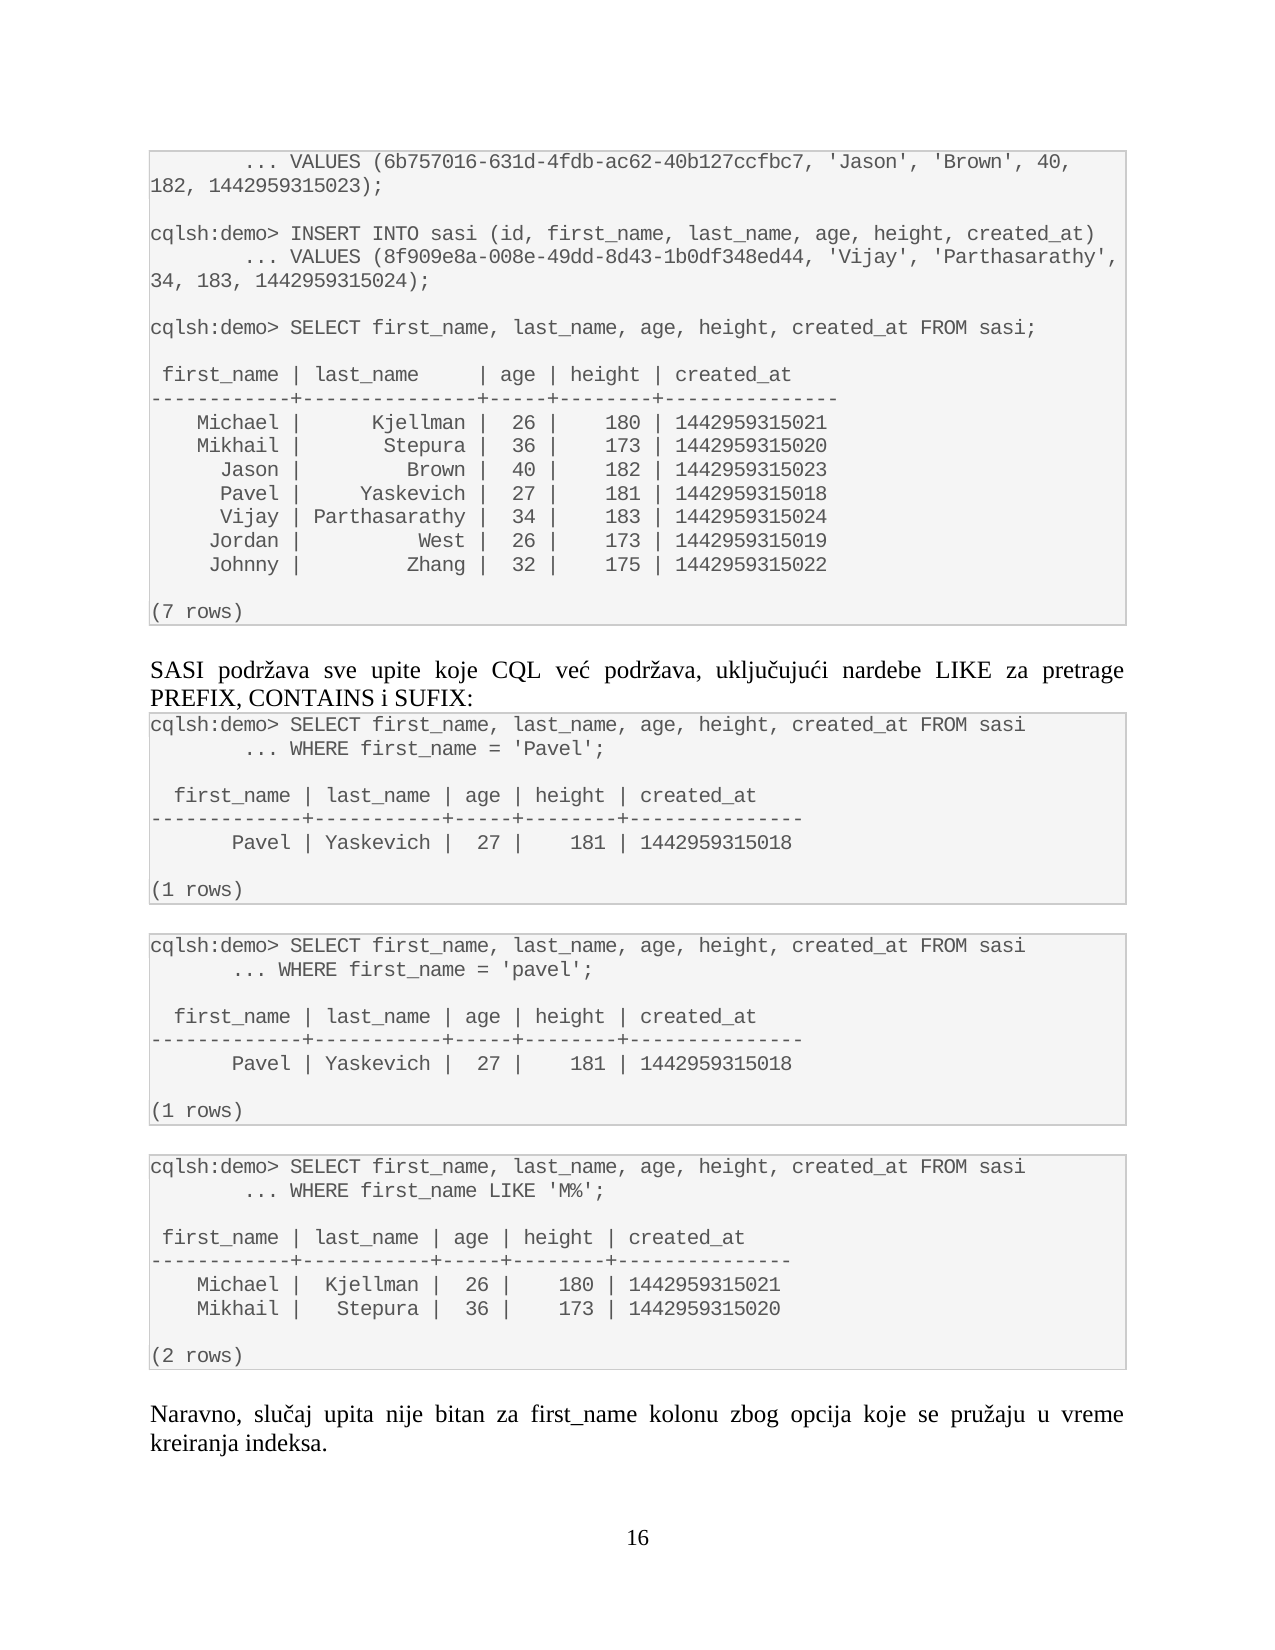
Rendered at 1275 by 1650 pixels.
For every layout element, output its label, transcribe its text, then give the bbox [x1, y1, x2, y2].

text SASI podržava sve upite koje CQL već podržava, uključujući nardebe LIKE za pretrage PREFIX, CONTAINS i SUFIX: [150, 655, 1125, 712]
text ... WHERE first_name = 'pavel'; [150, 958, 1125, 982]
text first_name | last_name | age | height | created_at [150, 1227, 1125, 1251]
text Mikhail | Stepura | 36 | 173 | 1442959315020 [150, 1298, 1125, 1321]
text ... WHERE first_name LIKE 'M%'; [150, 1179, 1125, 1203]
text Pavel | Yaskevich | 27 | 181 | 1442959315018 [150, 483, 1125, 506]
text Mikhail | Stepura | 36 | 173 | 1442959315020 [150, 435, 1125, 459]
text ... VALUES (8f909e8a-008e-49dd-8d43-1b0df348ed44, 'Vijay', 'Parthasarathy', 34, 183, 1442959315024); [150, 246, 1125, 293]
text first_name | last_name | age | height | created_at [150, 1006, 1125, 1029]
text Jordan | West | 26 | 173 | 1442959315019 [150, 530, 1125, 553]
text Vijay | Parthasarathy | 34 | 183 | 1442959315024 [150, 506, 1125, 530]
text Johnny | Zhang | 32 | 175 | 1442959315022 [150, 553, 1125, 577]
text first_name | last_name | age | height | created_at [150, 785, 1125, 808]
text ... WHERE first_name = 'Pavel'; [150, 737, 1125, 761]
text first_name | last_name | age | height | created_at [150, 364, 1125, 388]
text Michael | Kjellman | 26 | 180 | 1442959315021 [150, 1274, 1125, 1298]
text ------------+-----------+-----+--------+--------------- [150, 1251, 1125, 1274]
text (7 rows) [150, 599, 1125, 624]
text (1 rows) [150, 878, 1125, 903]
text ... VALUES (6b757016-631d-4fdb-ac62-40b127ccfbc7, 'Jason', 'Brown', 40, 182, 1442959315023); [150, 152, 1125, 199]
text (1 rows) [150, 1099, 1125, 1124]
text -------------+-----------+-----+--------+--------------- [150, 808, 1125, 832]
text Pavel | Yaskevich | 27 | 181 | 1442959315018 [150, 832, 1125, 856]
text -------------+-----------+-----+--------+--------------- [150, 1029, 1125, 1053]
text cqlsh:demo> SELECT first_name, last_name, age, height, created_at FROM sasi [150, 935, 1125, 958]
text Naravno, slučaj upita nije bitan za first_name kolonu zbog opcija koje se pružaju u vreme kreiranja indeksa. [150, 1399, 1125, 1457]
text Pavel | Yaskevich | 27 | 181 | 1442959315018 [150, 1053, 1125, 1077]
text cqlsh:demo> SELECT first_name, last_name, age, height, created_at FROM sasi [150, 1156, 1125, 1179]
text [150, 222, 1125, 246]
text Jason | Brown | 40 | 182 | 1442959315023 [150, 459, 1125, 483]
text (2 rows) [150, 1343, 1125, 1369]
text cqlsh:demo> SELECT first_name, last_name, age, height, created_at FROM sasi; [150, 317, 1125, 341]
text cqlsh:demo> SELECT first_name, last_name, age, height, created_at FROM sasi [150, 714, 1125, 737]
text ------------+---------------+-----+--------+--------------- [150, 388, 1125, 412]
text Michael | Kjellman | 26 | 180 | 1442959315021 [150, 412, 1125, 435]
